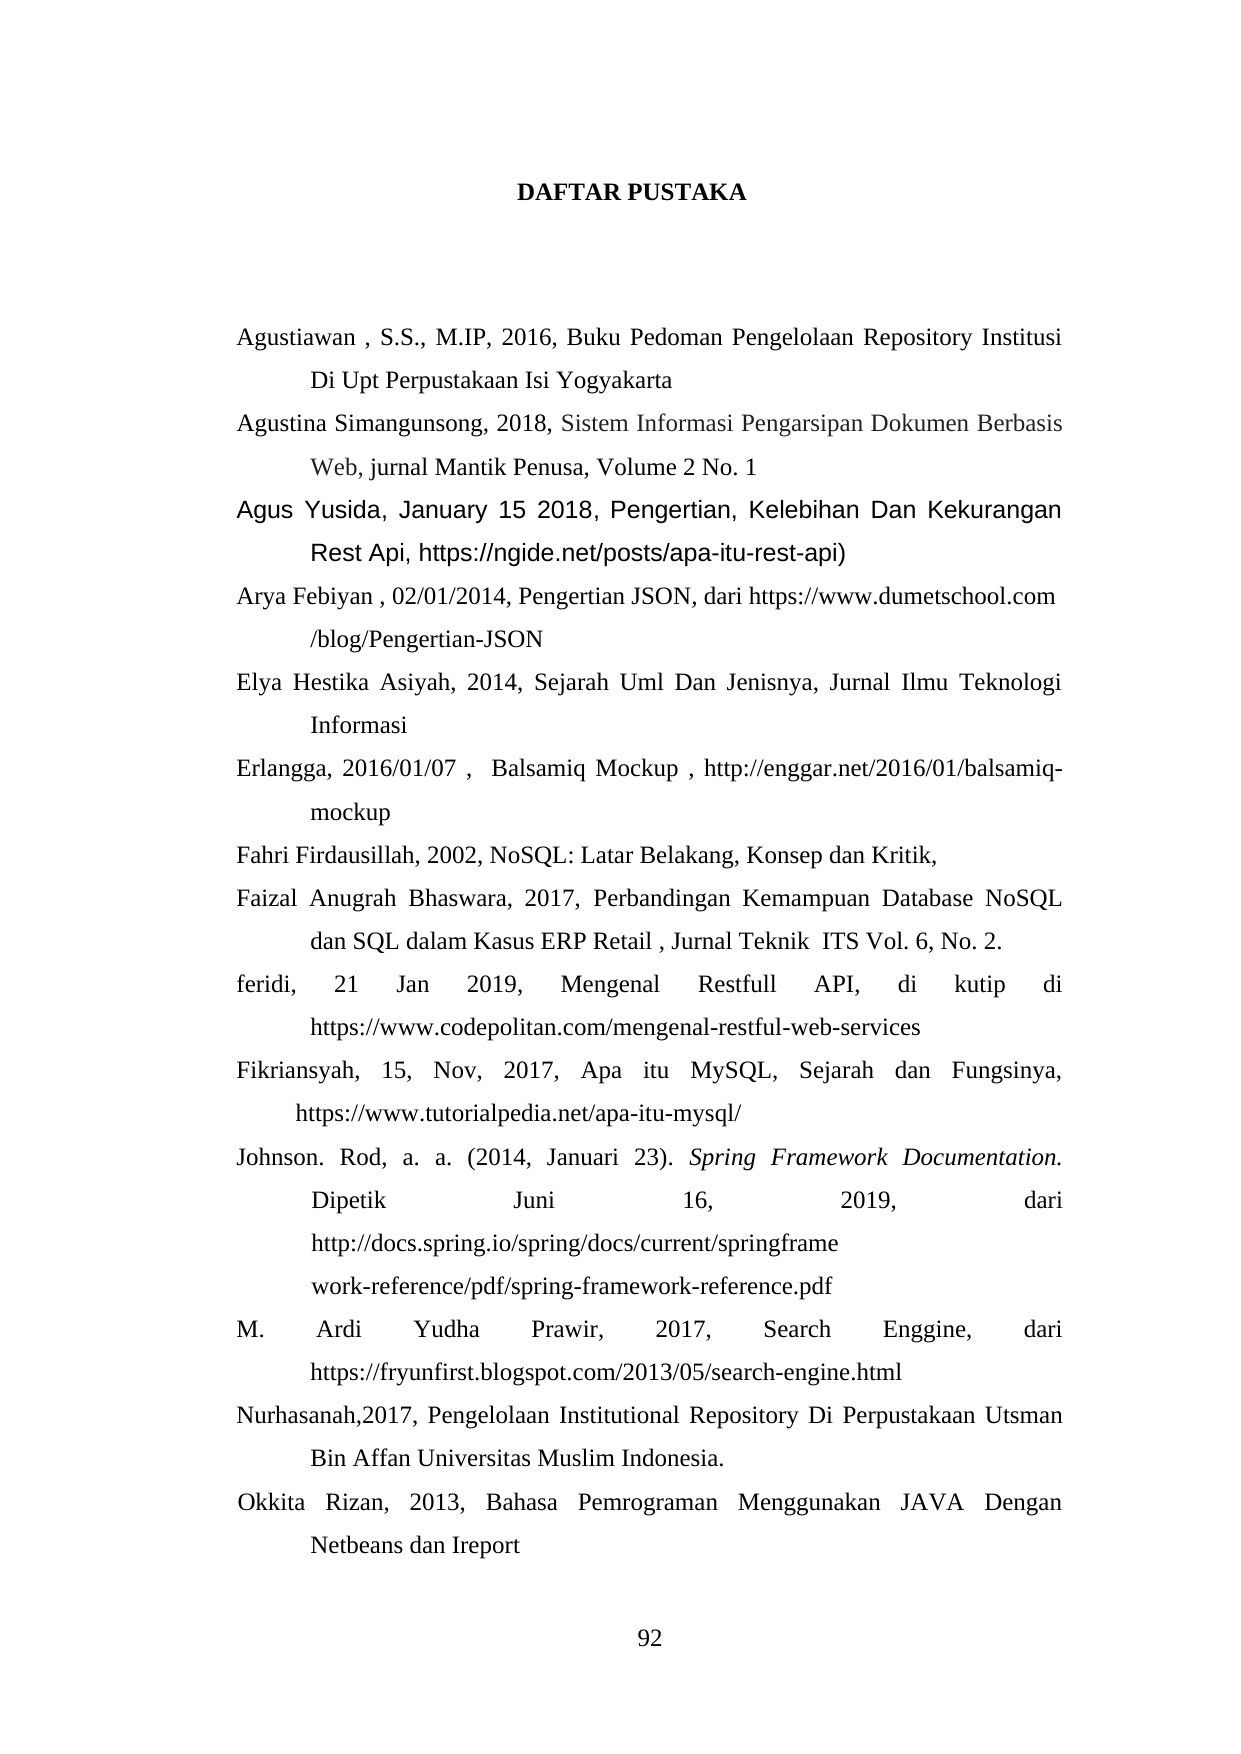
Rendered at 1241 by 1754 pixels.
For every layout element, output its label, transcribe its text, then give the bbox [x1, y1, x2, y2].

text Elya Hestika Asiyah, 2014, Sejarah Uml Dan Jenisnya, Jurnal Ilmu Teknologi Informasi [236, 667, 1063, 739]
text feridi, 21 Jan 2019, Mengenal Restfull API, di kutip di https://www.codepolitan.com/mengenal-restful-web-services [236, 969, 1063, 1041]
text Johnson. Rod, a. a. (2014, Januari 23). Spring Framework Documentation. Dipetik Juni 16, 2019, dari http://docs.spring.io/spring/docs/current/springframe work-reference/pdf/spring-framework-reference.pdf [236, 1142, 1063, 1300]
subtitle DAFTAR PUSTAKA [399, 177, 1063, 206]
text Nurhasanah,2017, Pengelolaan Institutional Repository Di Perpustakaan Utsman Bin Affan Universitas Muslim Indonesia. [236, 1400, 1063, 1472]
text Fahri Firdausillah, 2002, NoSQL: Latar Belakang, Konsep dan Kritik, [236, 840, 1063, 868]
text Arya Febiyan , 02/01/2014, Pengertian JSON, dari https://www.dumetschool.com [236, 581, 1063, 610]
text Agustiawan , S.S., M.IP, 2016, Buku Pedoman Pengelolaan Repository Institusi Di Upt Perpustakaan Isi Yogyakarta [236, 322, 1063, 394]
text Faizal Anugrah Bhaswara, 2017, Perbandingan Kemampuan Database NoSQL dan SQL dalam Kasus ERP Retail , Jurnal Teknik ITS Vol. 6, No. 2. [236, 883, 1063, 955]
text /blog/Pengertian-JSON [310, 624, 1063, 653]
text Fikriansyah, 15, Nov, 2017, Apa itu MySQL, Sejarah dan Fungsinya, https://www.tutorialpedia.net/apa-itu-mysql/ [236, 1055, 1063, 1127]
text Okkita Rizan, 2013, Bahasa Pemrograman Menggunakan JAVA Dengan Netbeans dan Ireport [237, 1487, 1063, 1558]
text Agus Yusida, January 15 2018, Pengertian, Kelebihan Dan Kekurangan Rest Api, https://ngide.net/posts/apa-itu-rest-api) [236, 495, 1063, 567]
text Agustina Simangunsong, 2018, Sistem Informasi Pengarsipan Dokumen Berbasis Web, jurnal Mantik Penusa, Volume 2 No. 1 [236, 408, 1063, 480]
text M. Ardi Yudha Prawir, 2017, Search Enggine, dari https://fryunfirst.blogspot.com/2013/05/search-engine.html [236, 1314, 1063, 1386]
text Erlangga, 2016/01/07 , Balsamiq Mockup , http://enggar.net/2016/01/balsamiq-mockup [236, 753, 1063, 825]
